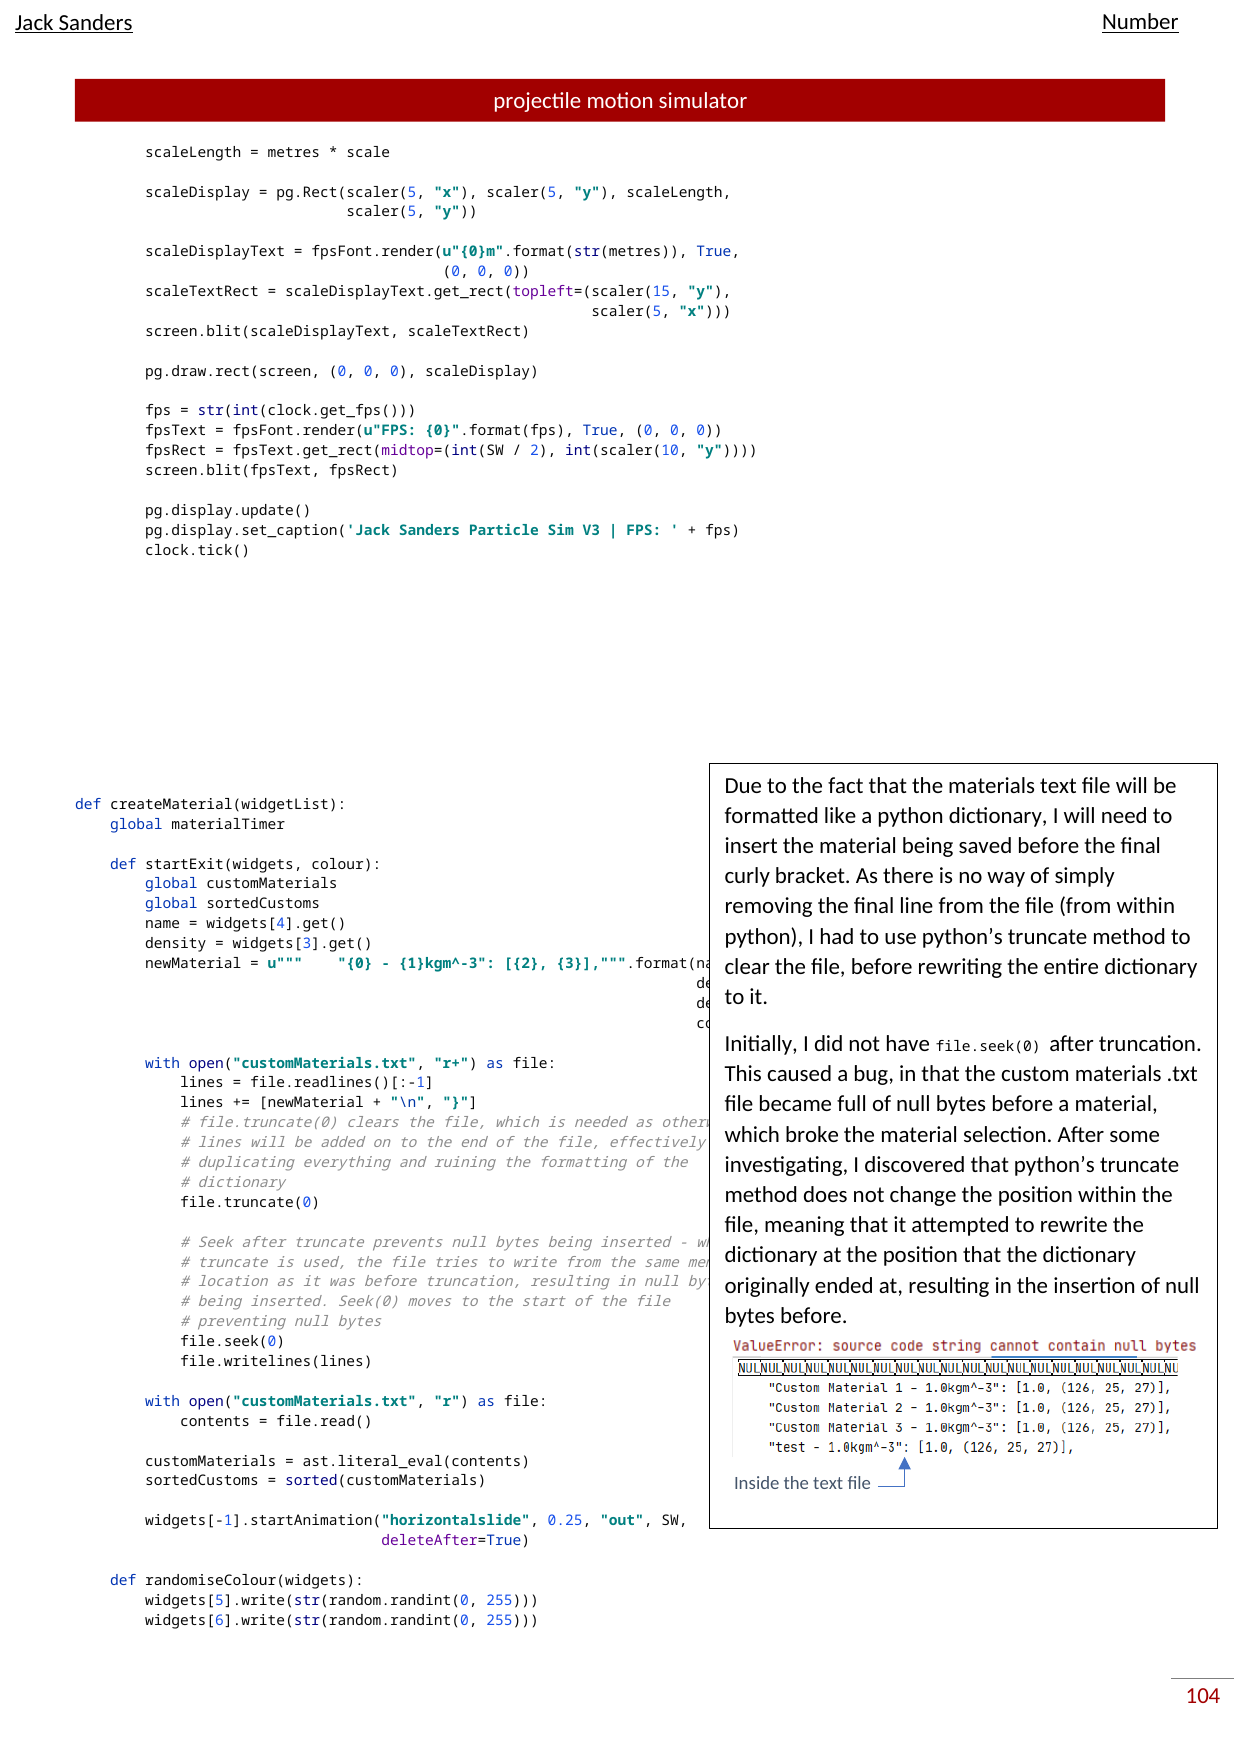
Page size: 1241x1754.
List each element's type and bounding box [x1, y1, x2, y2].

text [75, 122, 1165, 341]
text [75, 575, 1165, 1629]
